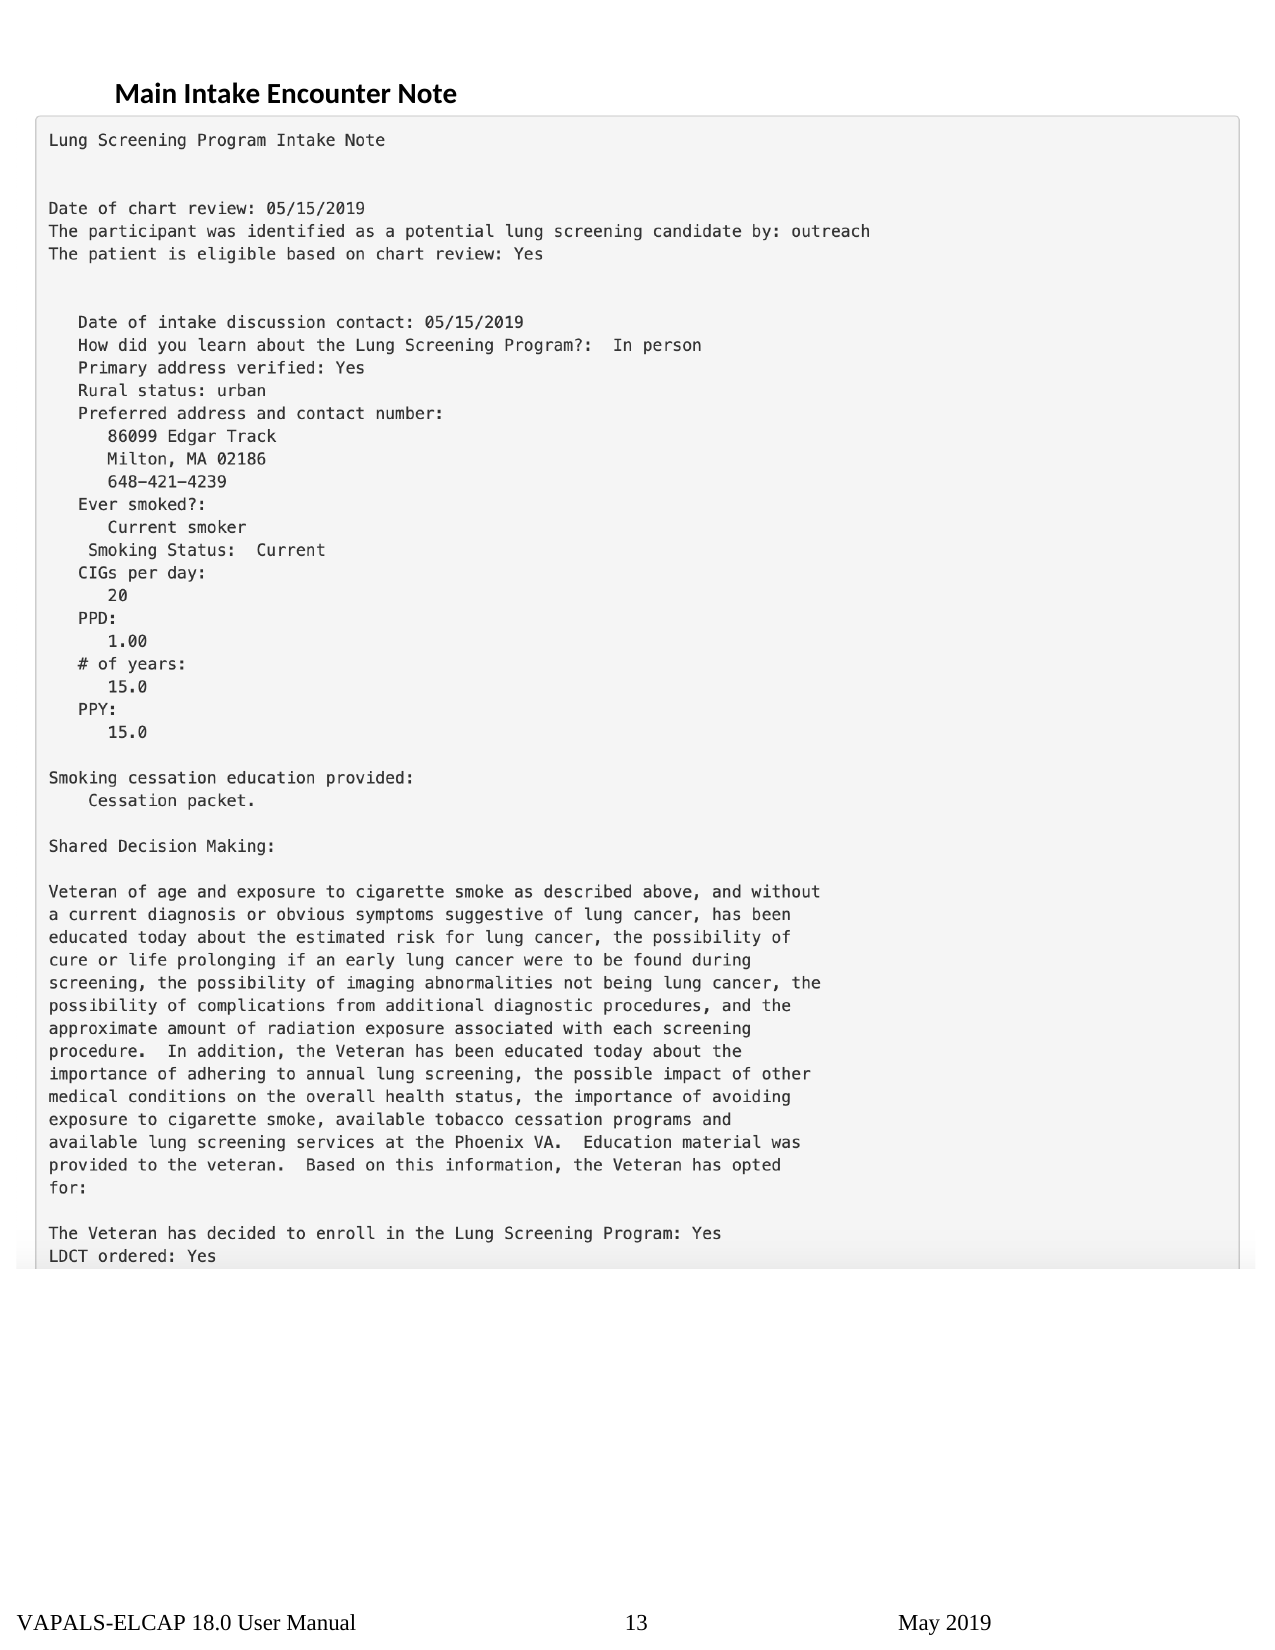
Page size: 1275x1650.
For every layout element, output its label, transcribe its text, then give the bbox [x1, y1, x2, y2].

subtitle Main Intake Encounter Note [114, 75, 1256, 110]
picture [16, 110, 1256, 1269]
